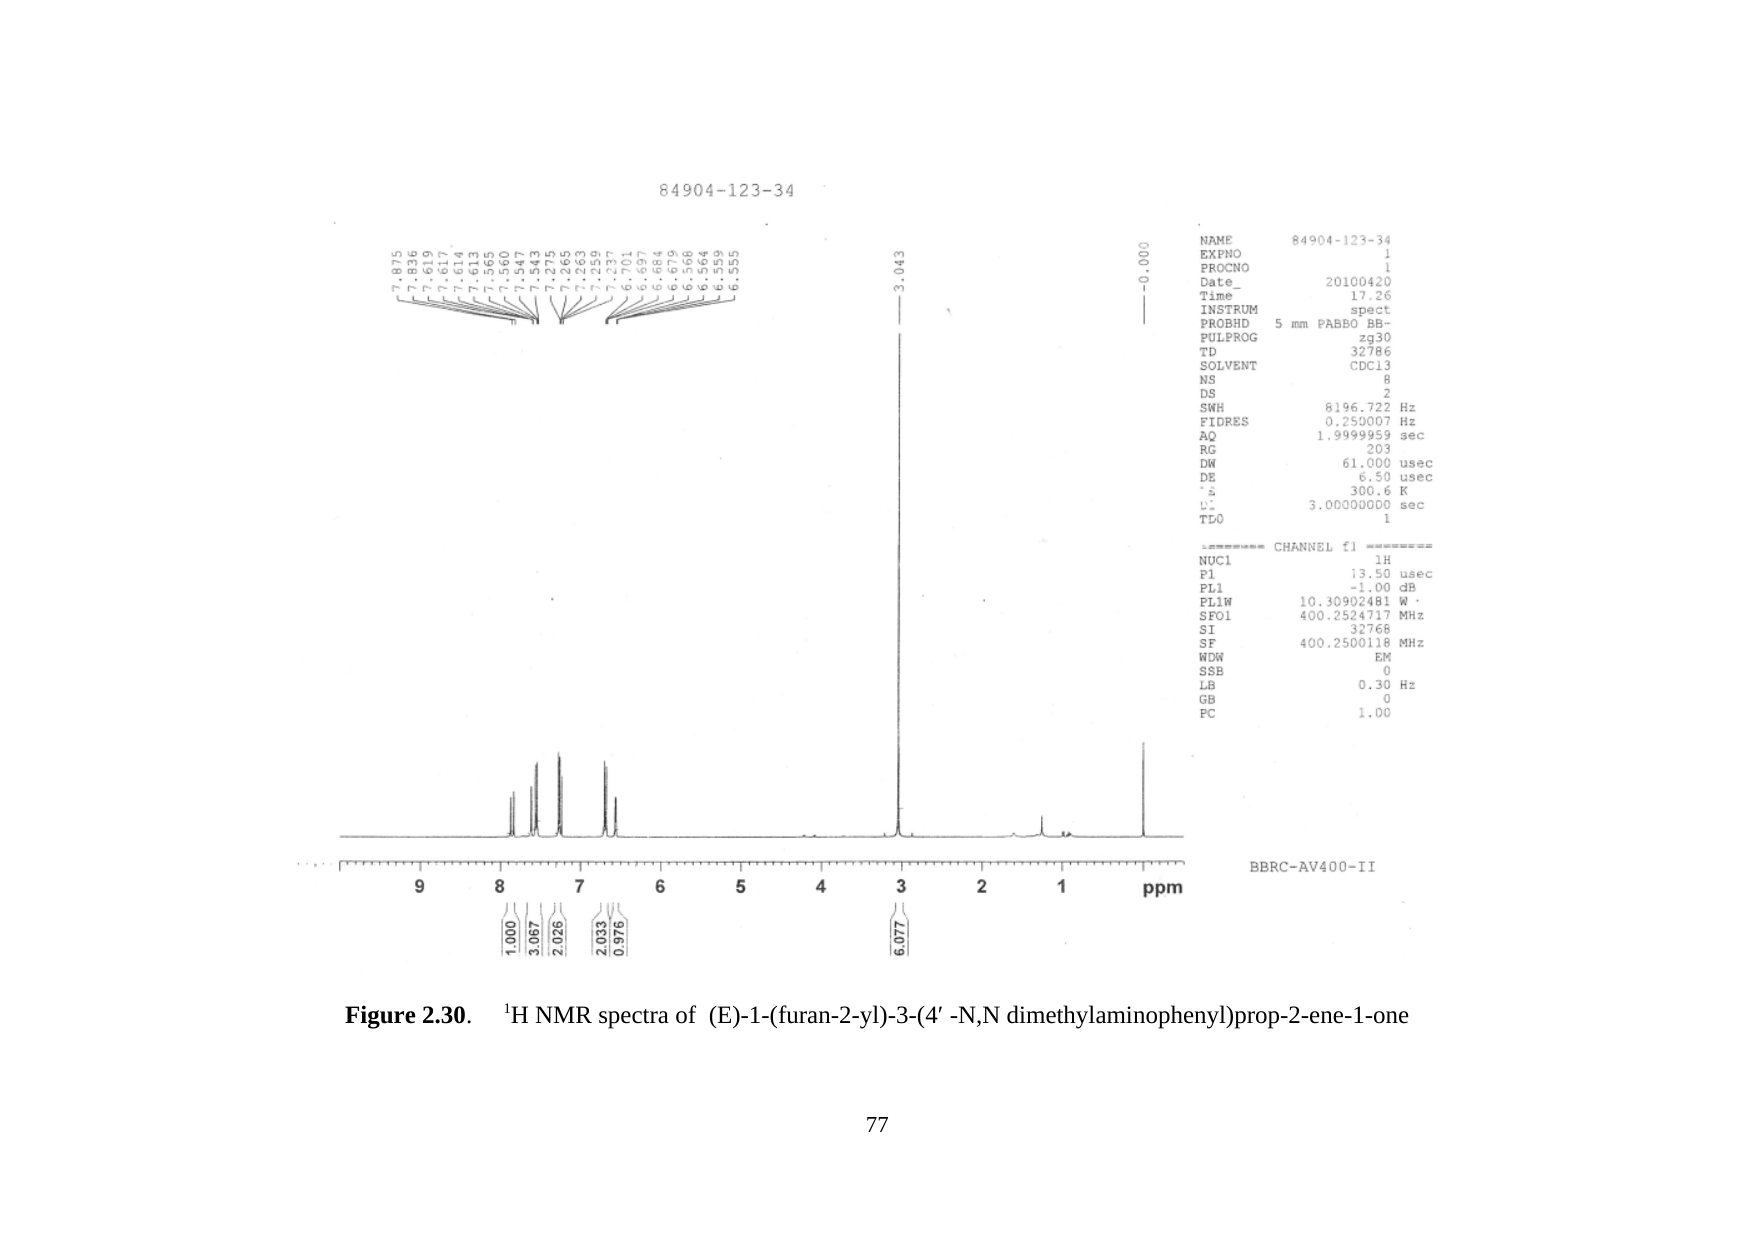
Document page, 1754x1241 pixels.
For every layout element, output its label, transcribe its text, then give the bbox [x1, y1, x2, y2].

picture [293, 180, 1461, 973]
text Figure 2.30. 1H NMR spectra of (E)-1-(furan-2-yl)-3-(4′ -N,N dimethylaminophenyl)prop-2-ene-1-one [150, 1000, 1604, 1029]
